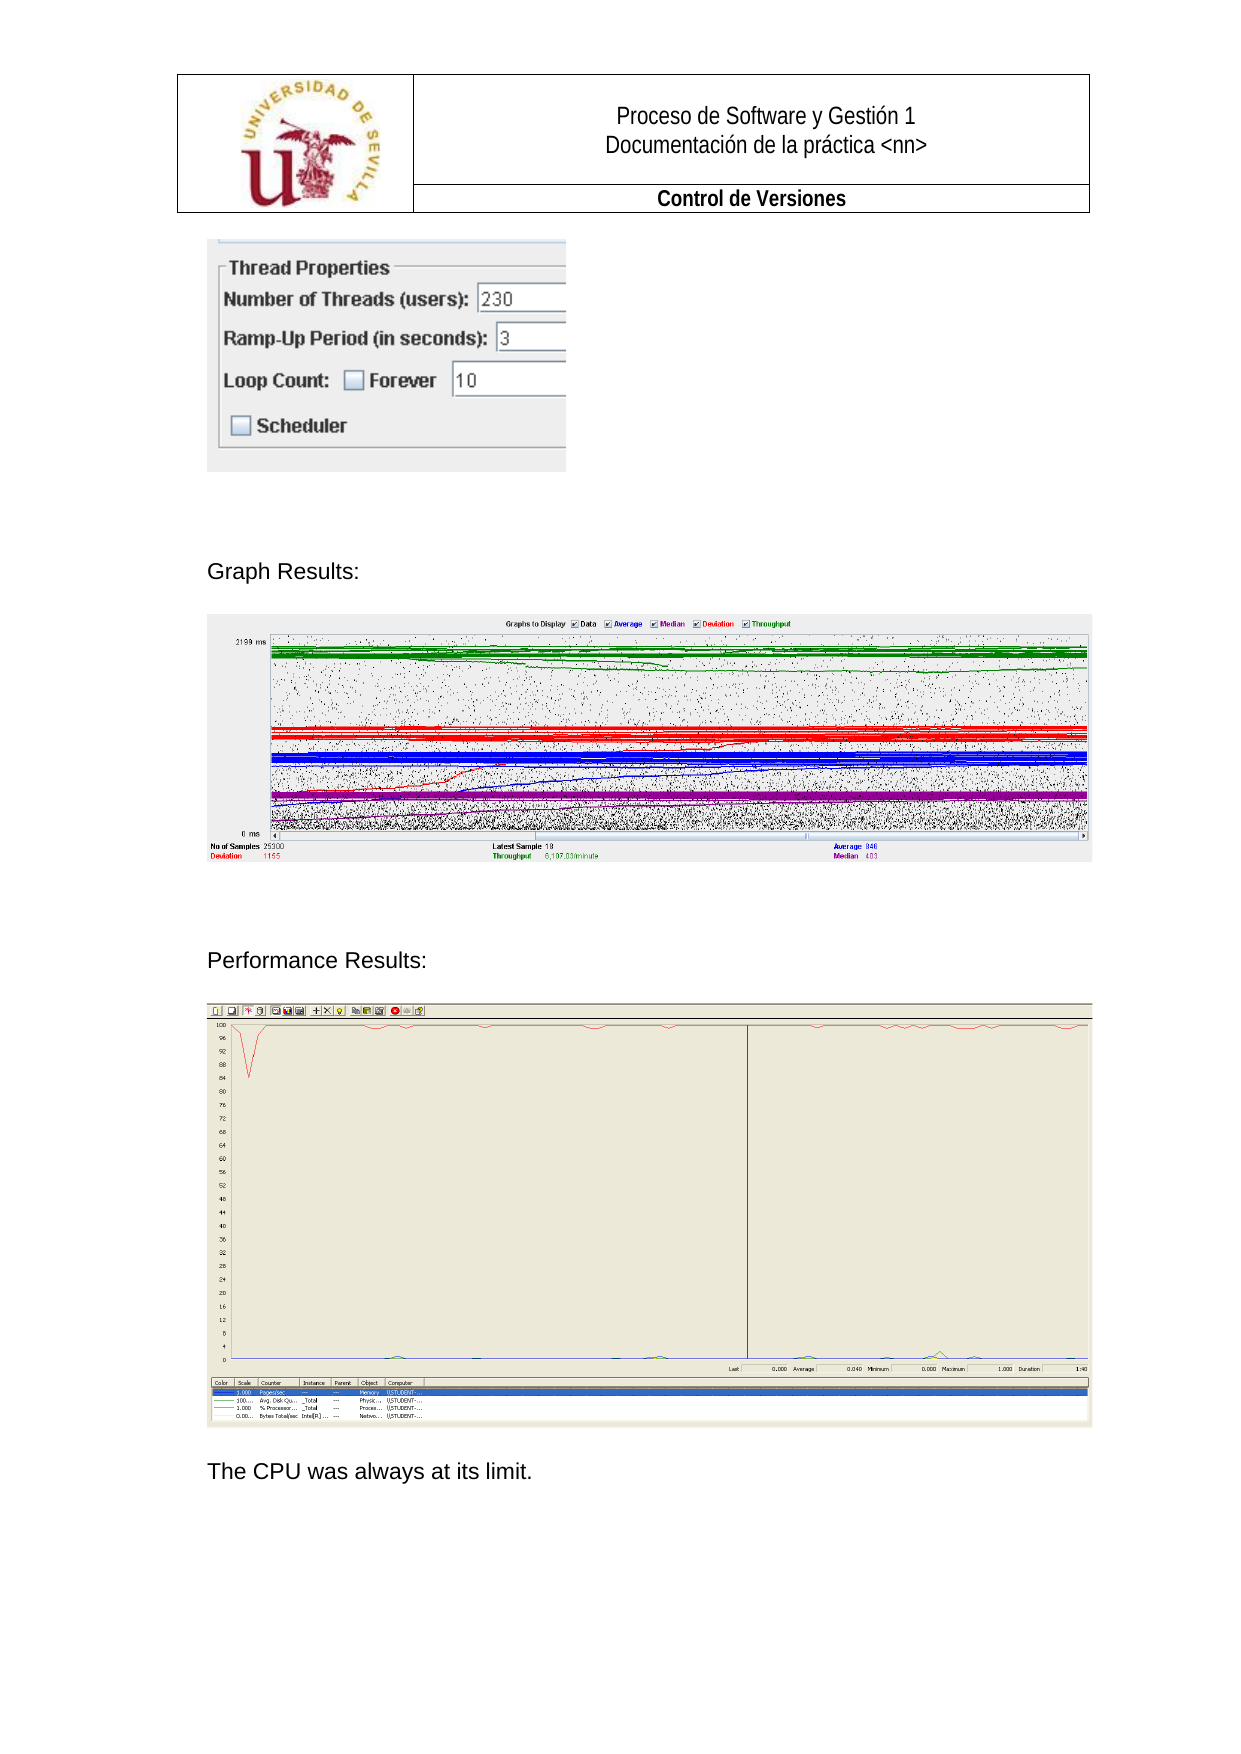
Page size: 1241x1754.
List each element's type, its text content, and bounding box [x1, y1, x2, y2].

text Performance Results: [177, 947, 1063, 974]
picture [206, 239, 567, 472]
picture [206, 614, 1093, 862]
picture [206, 1003, 1093, 1428]
text Graph Results: [177, 558, 1063, 584]
text The CPU was always at its limit. [177, 1458, 1063, 1484]
picture [240, 79, 381, 208]
